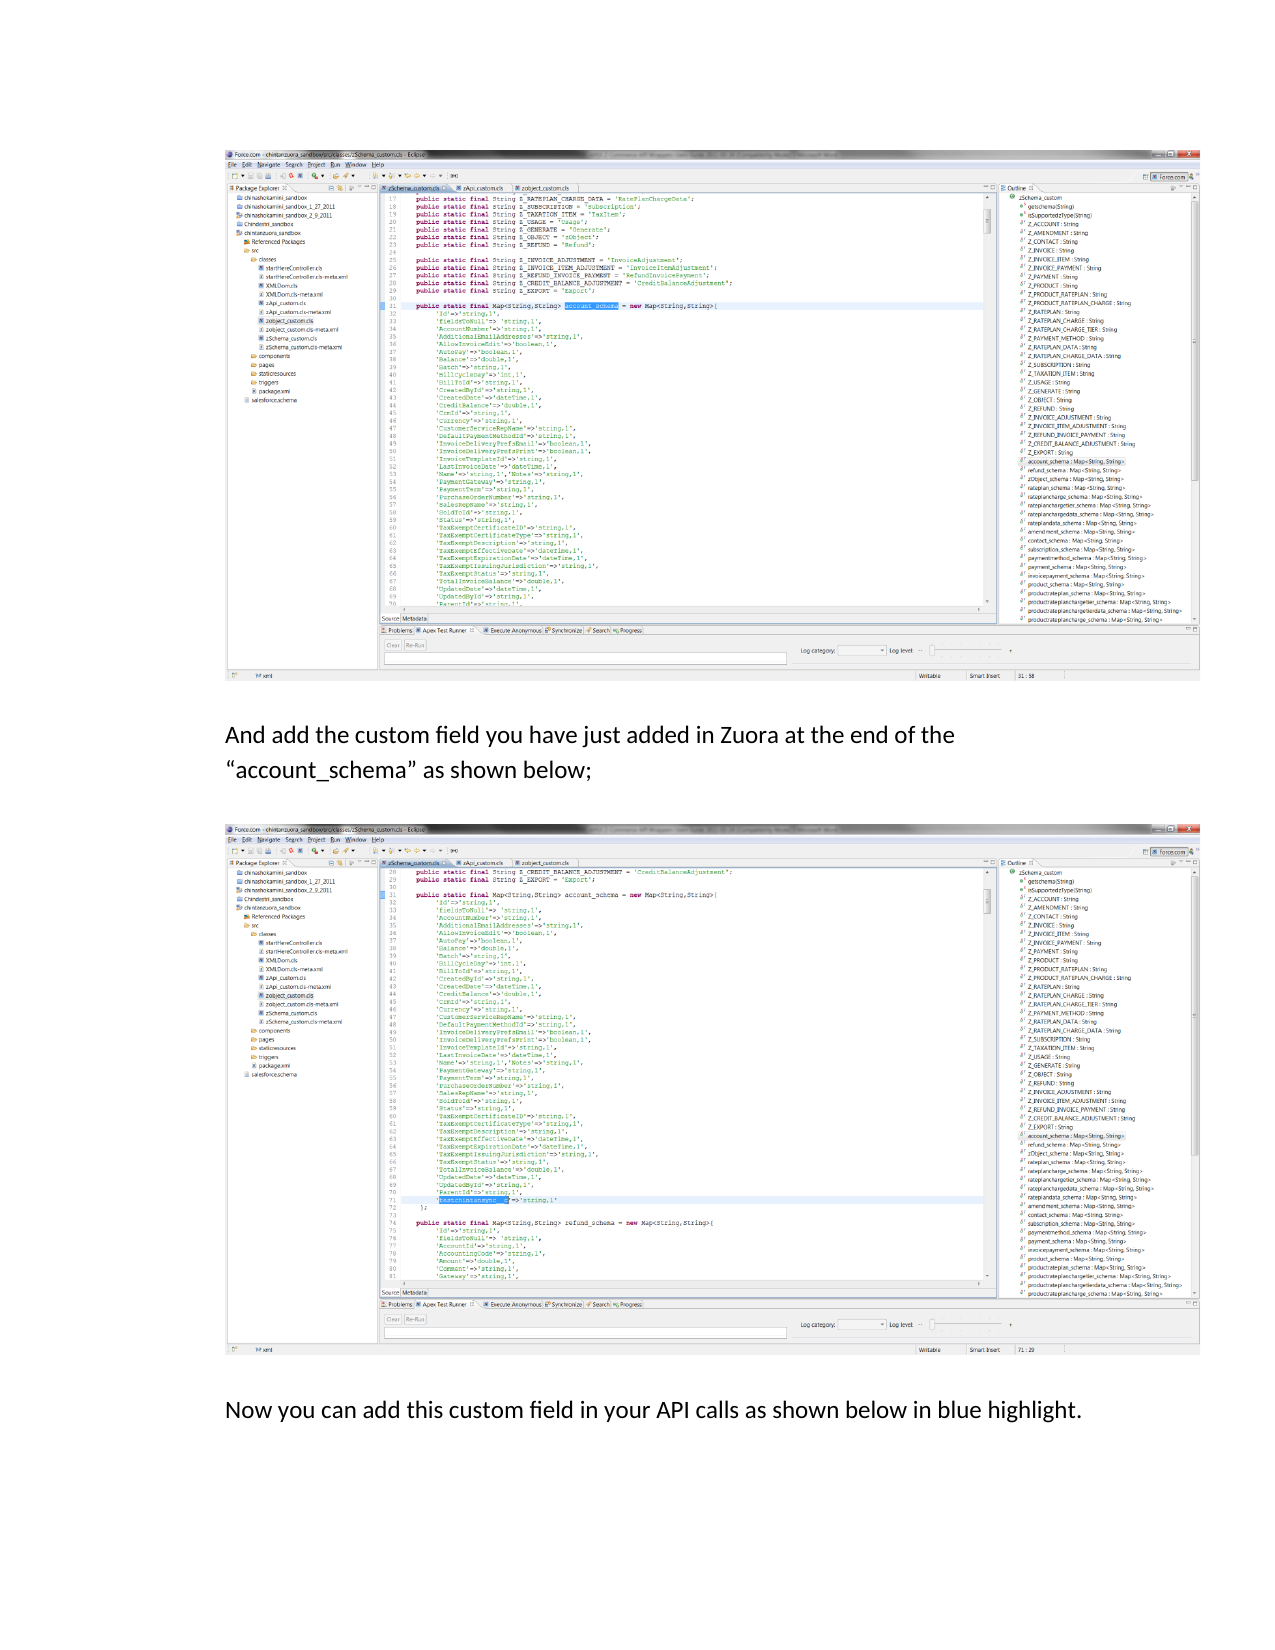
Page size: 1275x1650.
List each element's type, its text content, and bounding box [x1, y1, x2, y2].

picture [225, 150, 1200, 681]
picture [225, 824, 1200, 1355]
list And add the custom field you have just added in Zuora at the end of the “account_schema” as shown below; [225, 719, 1125, 785]
list Now you can add this custom field in your API calls as shown below in blue highlight. [225, 1394, 1125, 1424]
